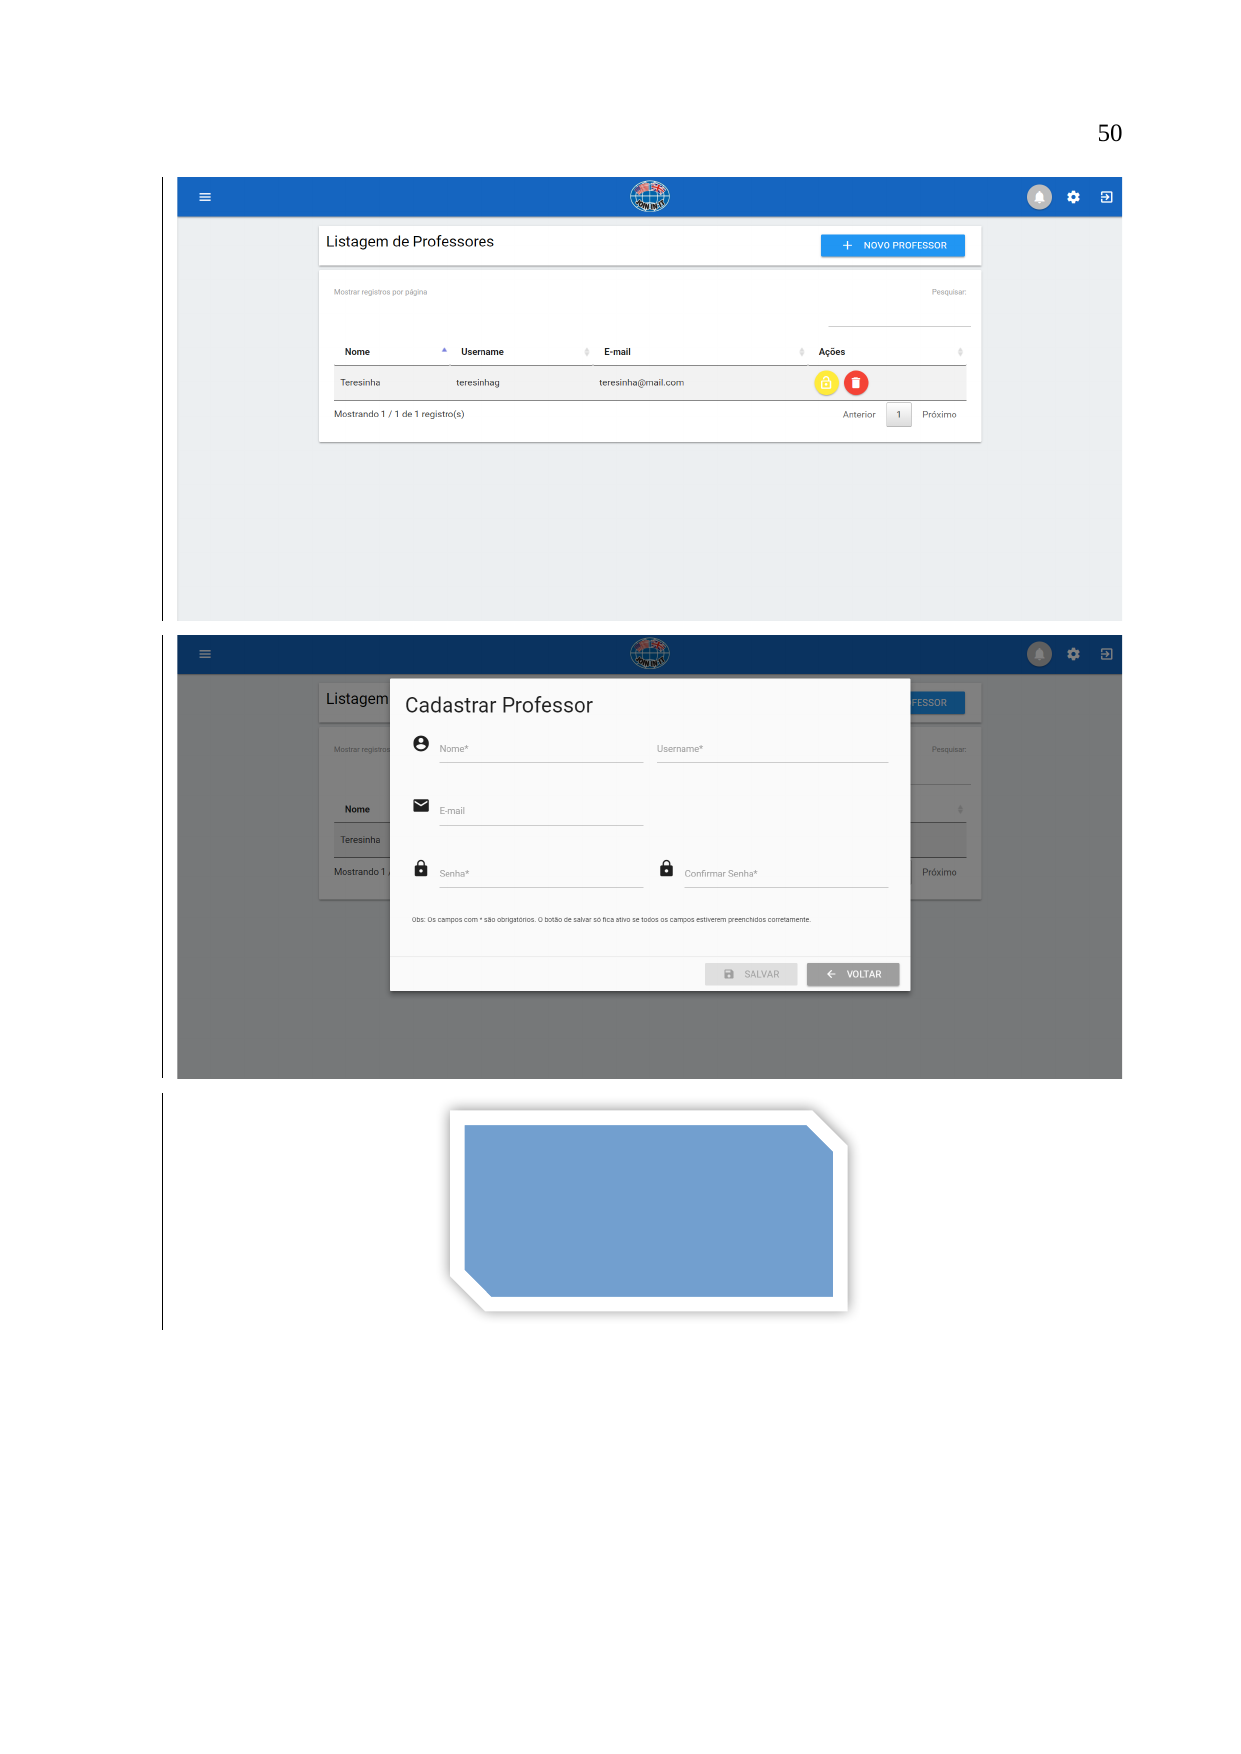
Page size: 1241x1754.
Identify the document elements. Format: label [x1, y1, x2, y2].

picture [465, 1126, 833, 1296]
picture [177, 635, 1123, 1079]
picture [177, 177, 1123, 621]
